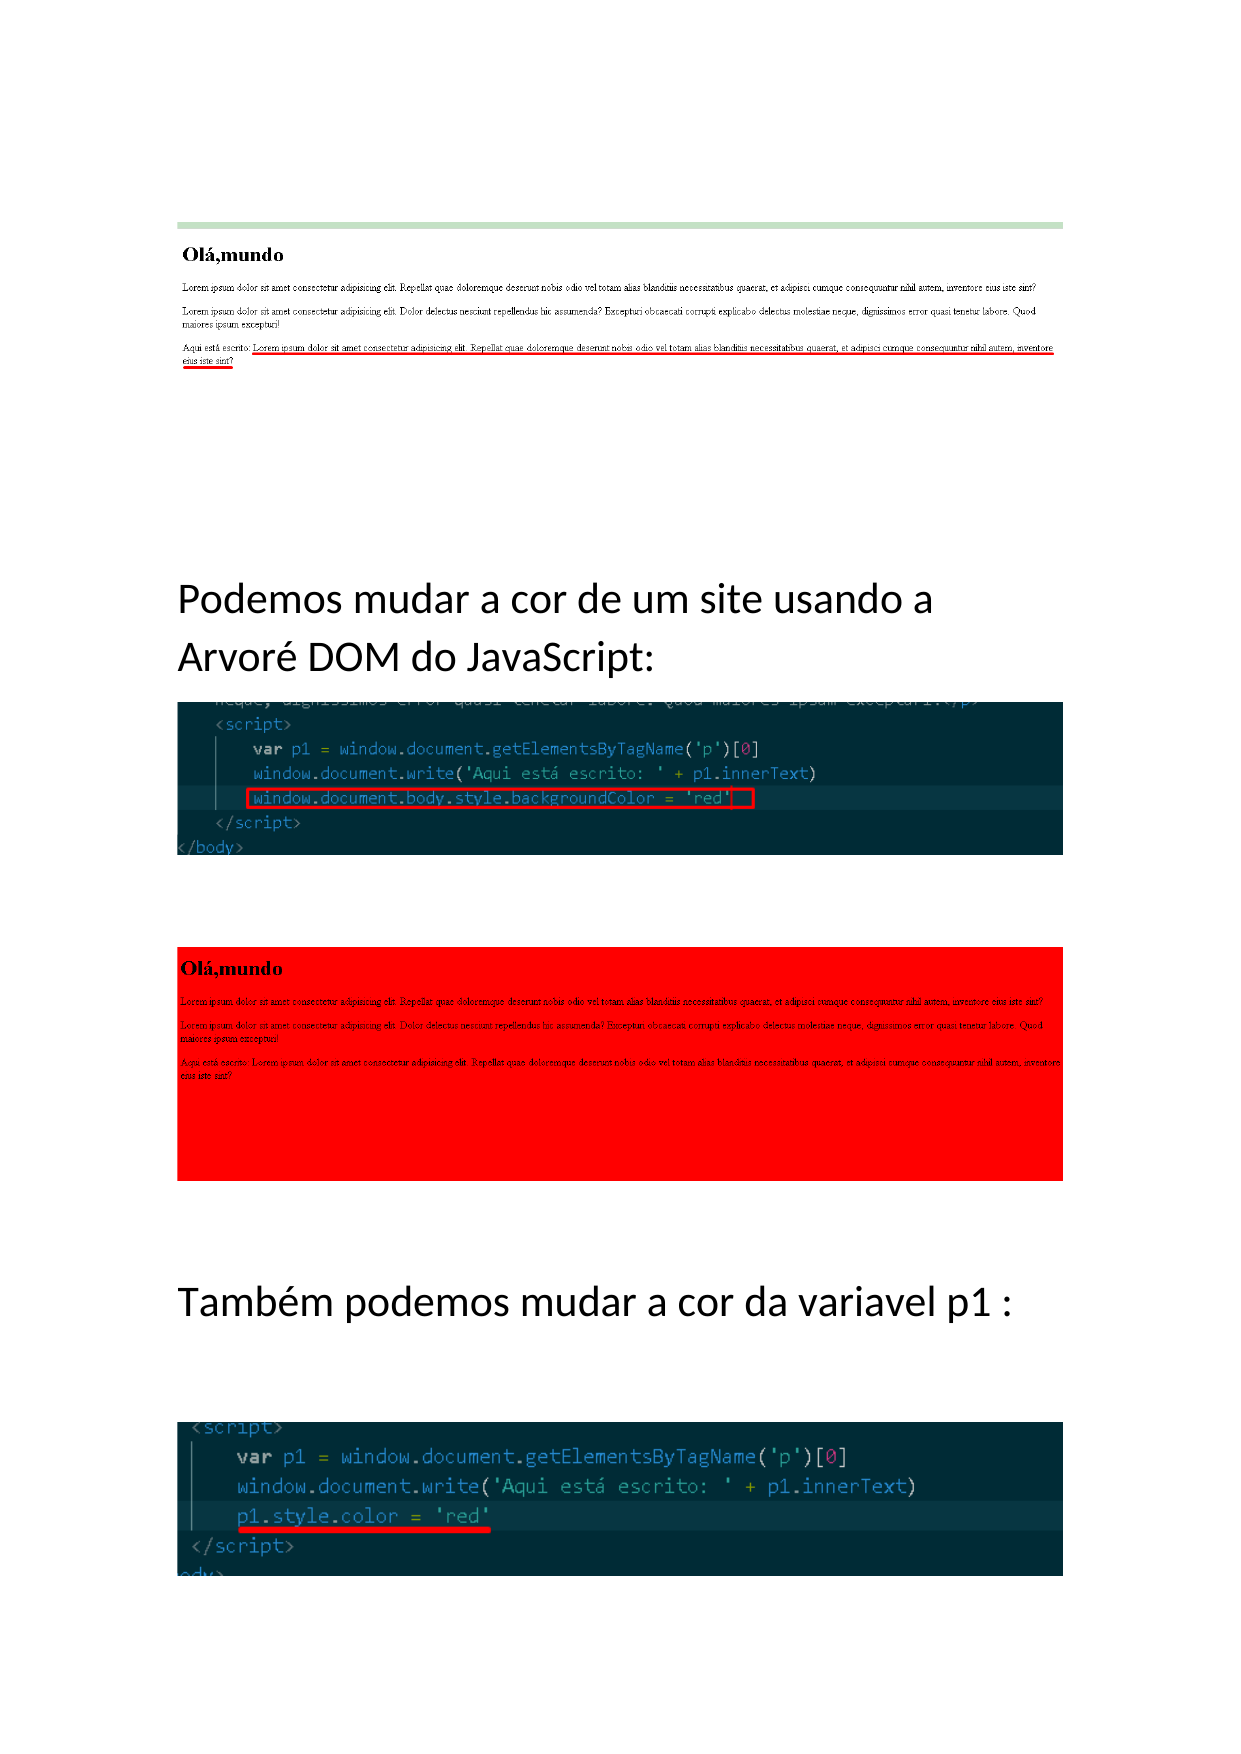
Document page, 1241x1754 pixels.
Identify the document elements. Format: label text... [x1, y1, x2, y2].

picture [503, 1479, 512, 1491]
picture [818, 1448, 822, 1467]
picture [655, 1483, 661, 1493]
picture [597, 1454, 604, 1462]
picture [666, 1483, 674, 1493]
picture [239, 1453, 247, 1463]
picture [177, 786, 1063, 810]
picture [250, 1453, 258, 1463]
picture [263, 1453, 271, 1463]
picture [177, 947, 1063, 1181]
picture [517, 1483, 524, 1496]
picture [177, 222, 1063, 478]
picture [585, 1480, 594, 1490]
text Também podemos mudar a cor da variavel p1 : [177, 1274, 1063, 1327]
picture [177, 1442, 1063, 1533]
picture [265, 746, 271, 754]
text Podemos mudar a cor de um site usando a Arvoré DOM do JavaScript: [177, 571, 1063, 682]
